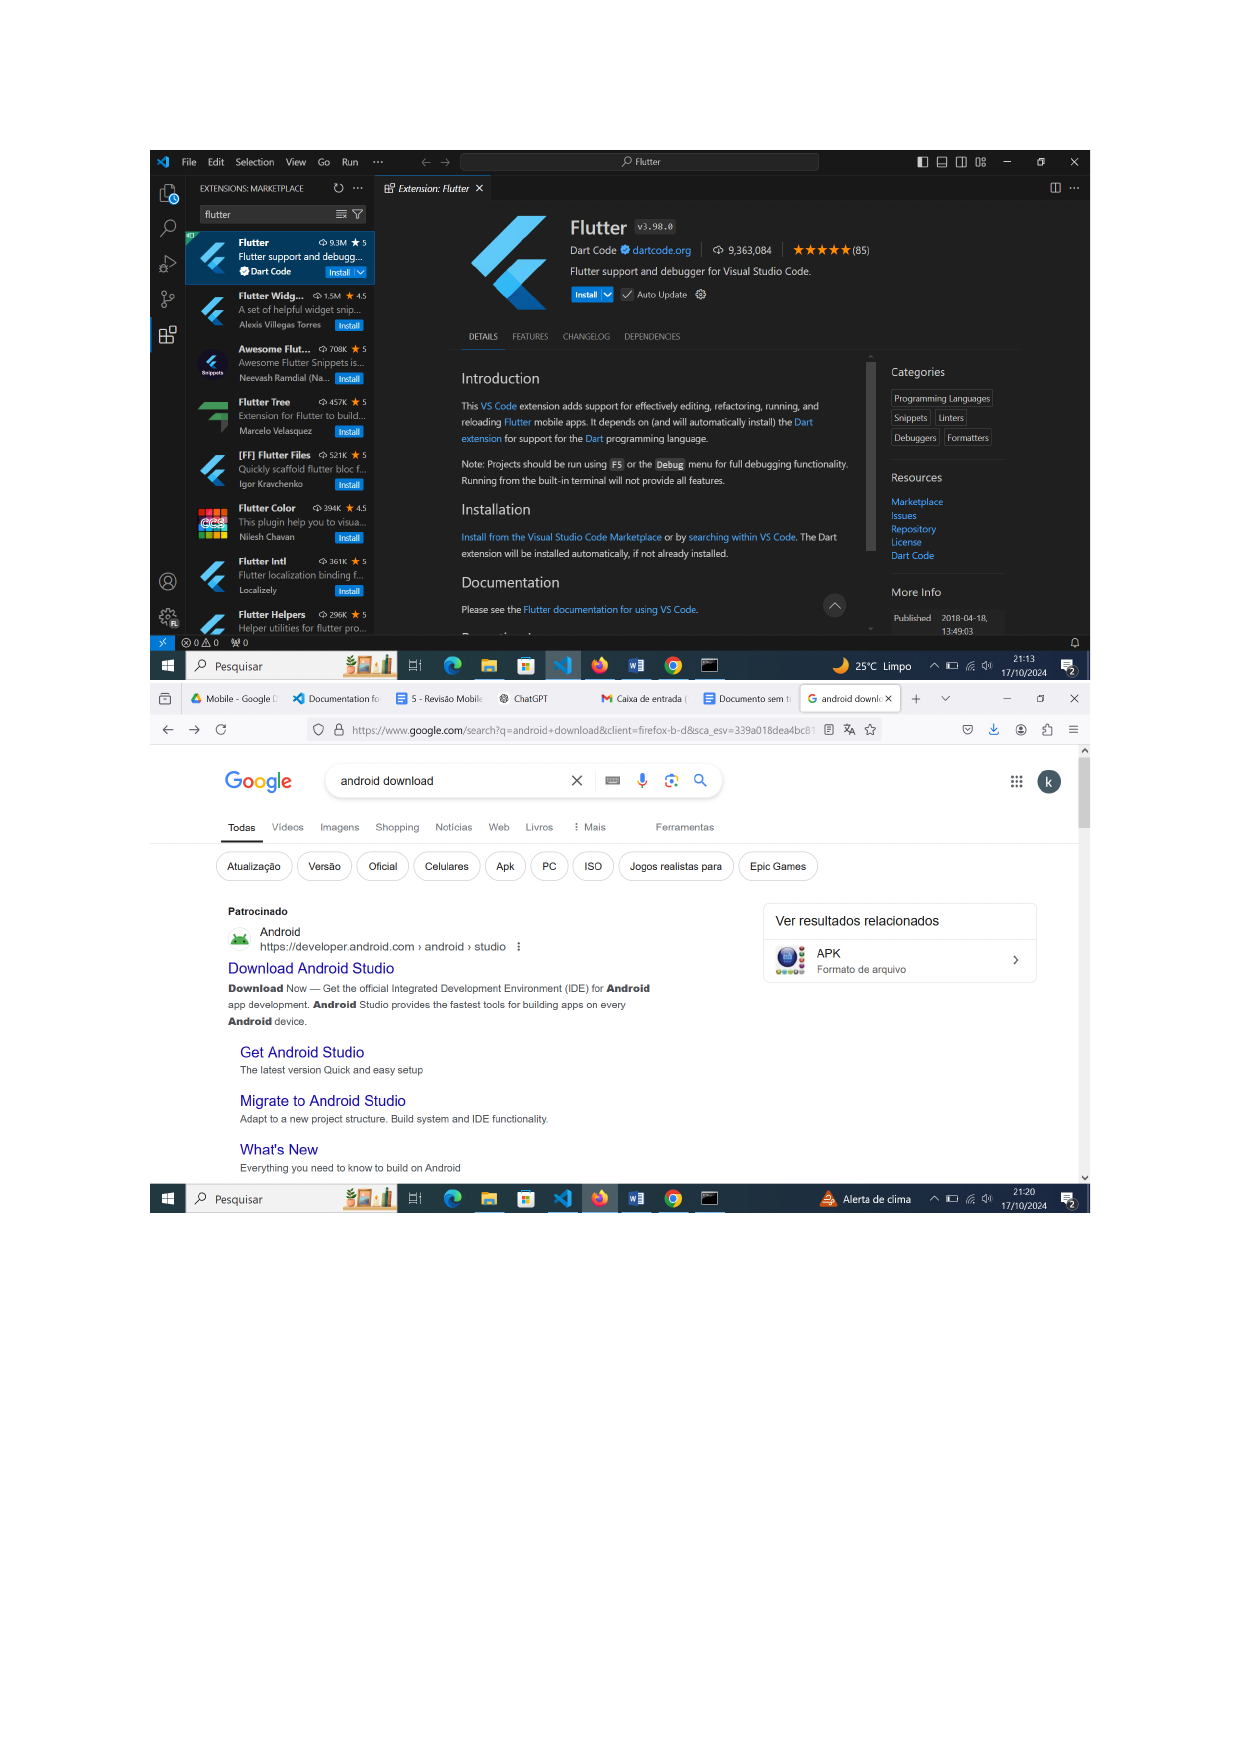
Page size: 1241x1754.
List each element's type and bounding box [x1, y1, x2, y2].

picture [150, 150, 1091, 680]
picture [150, 683, 1091, 1213]
